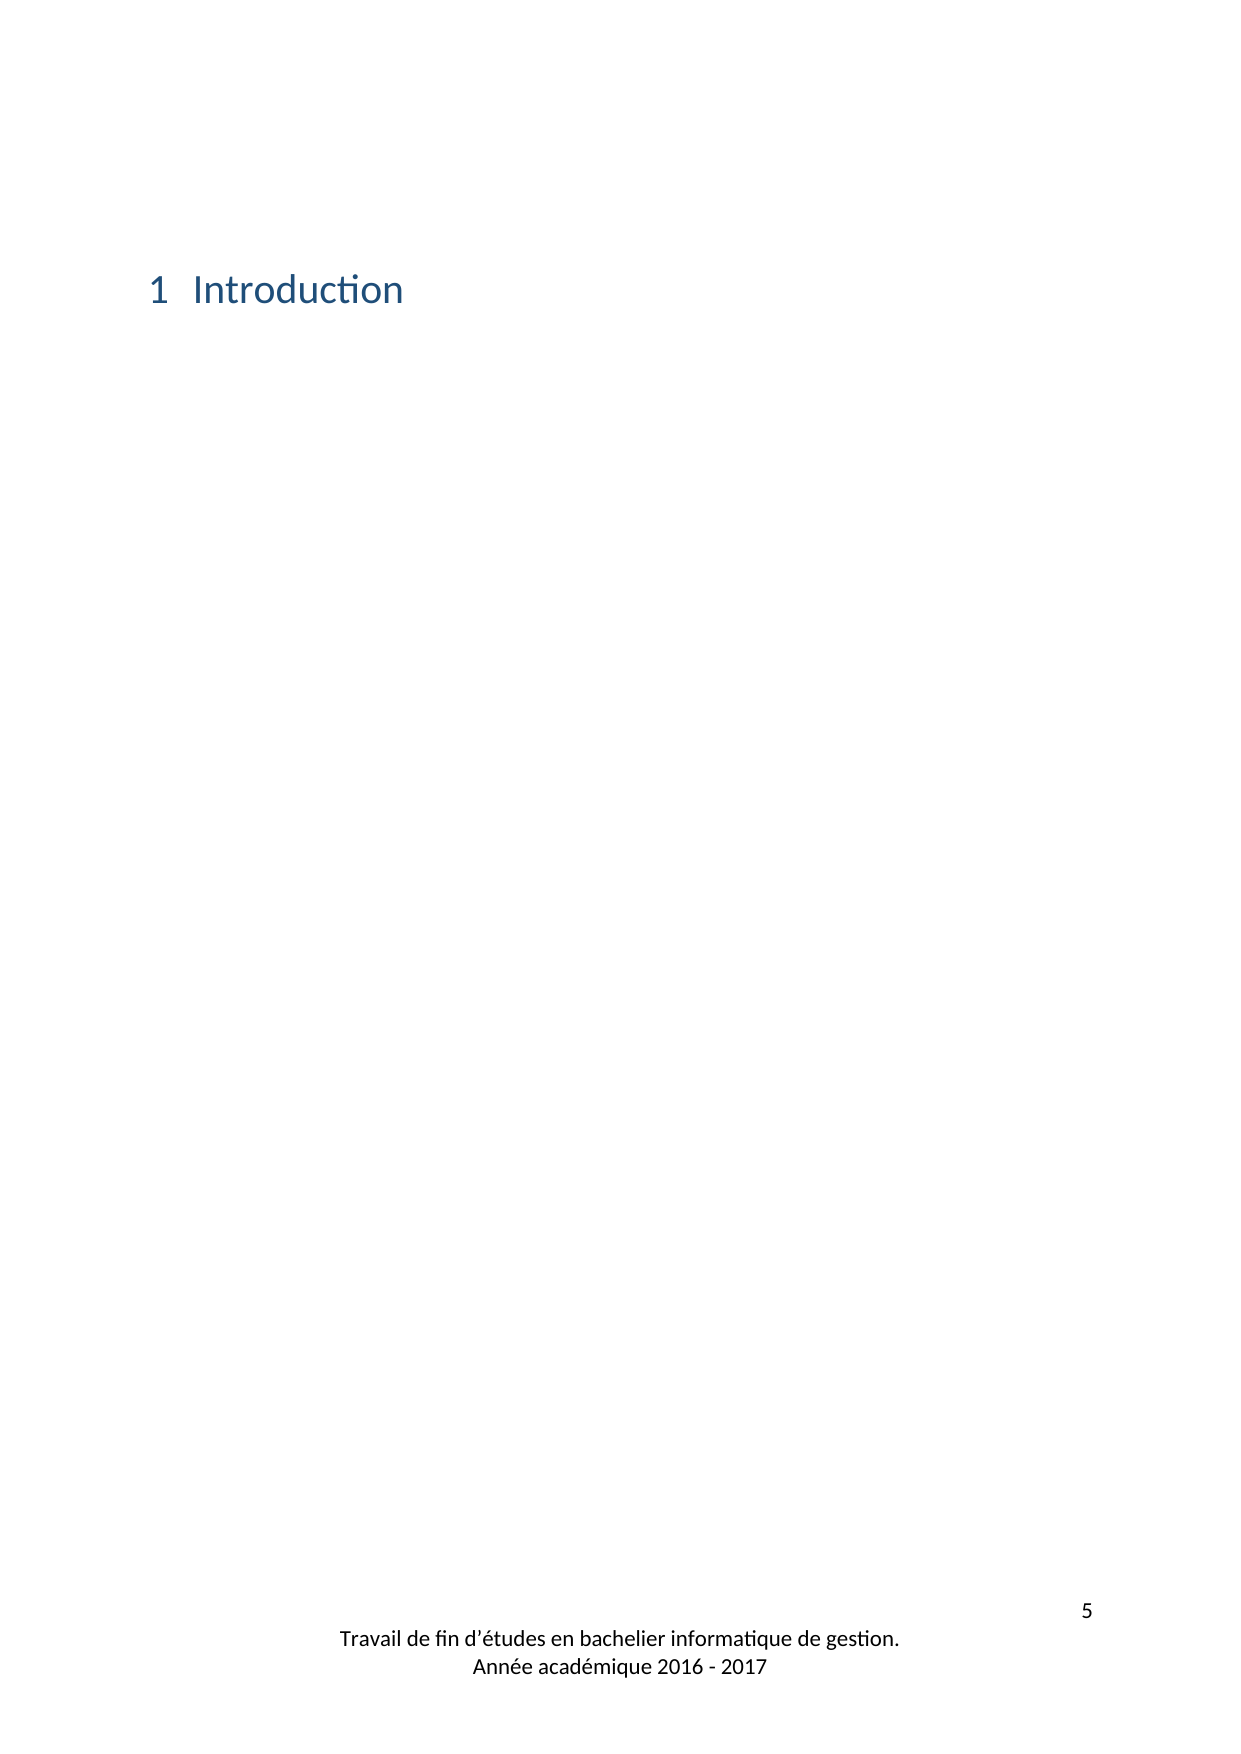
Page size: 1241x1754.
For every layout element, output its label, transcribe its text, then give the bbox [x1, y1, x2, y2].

text Introduction [148, 263, 1093, 314]
